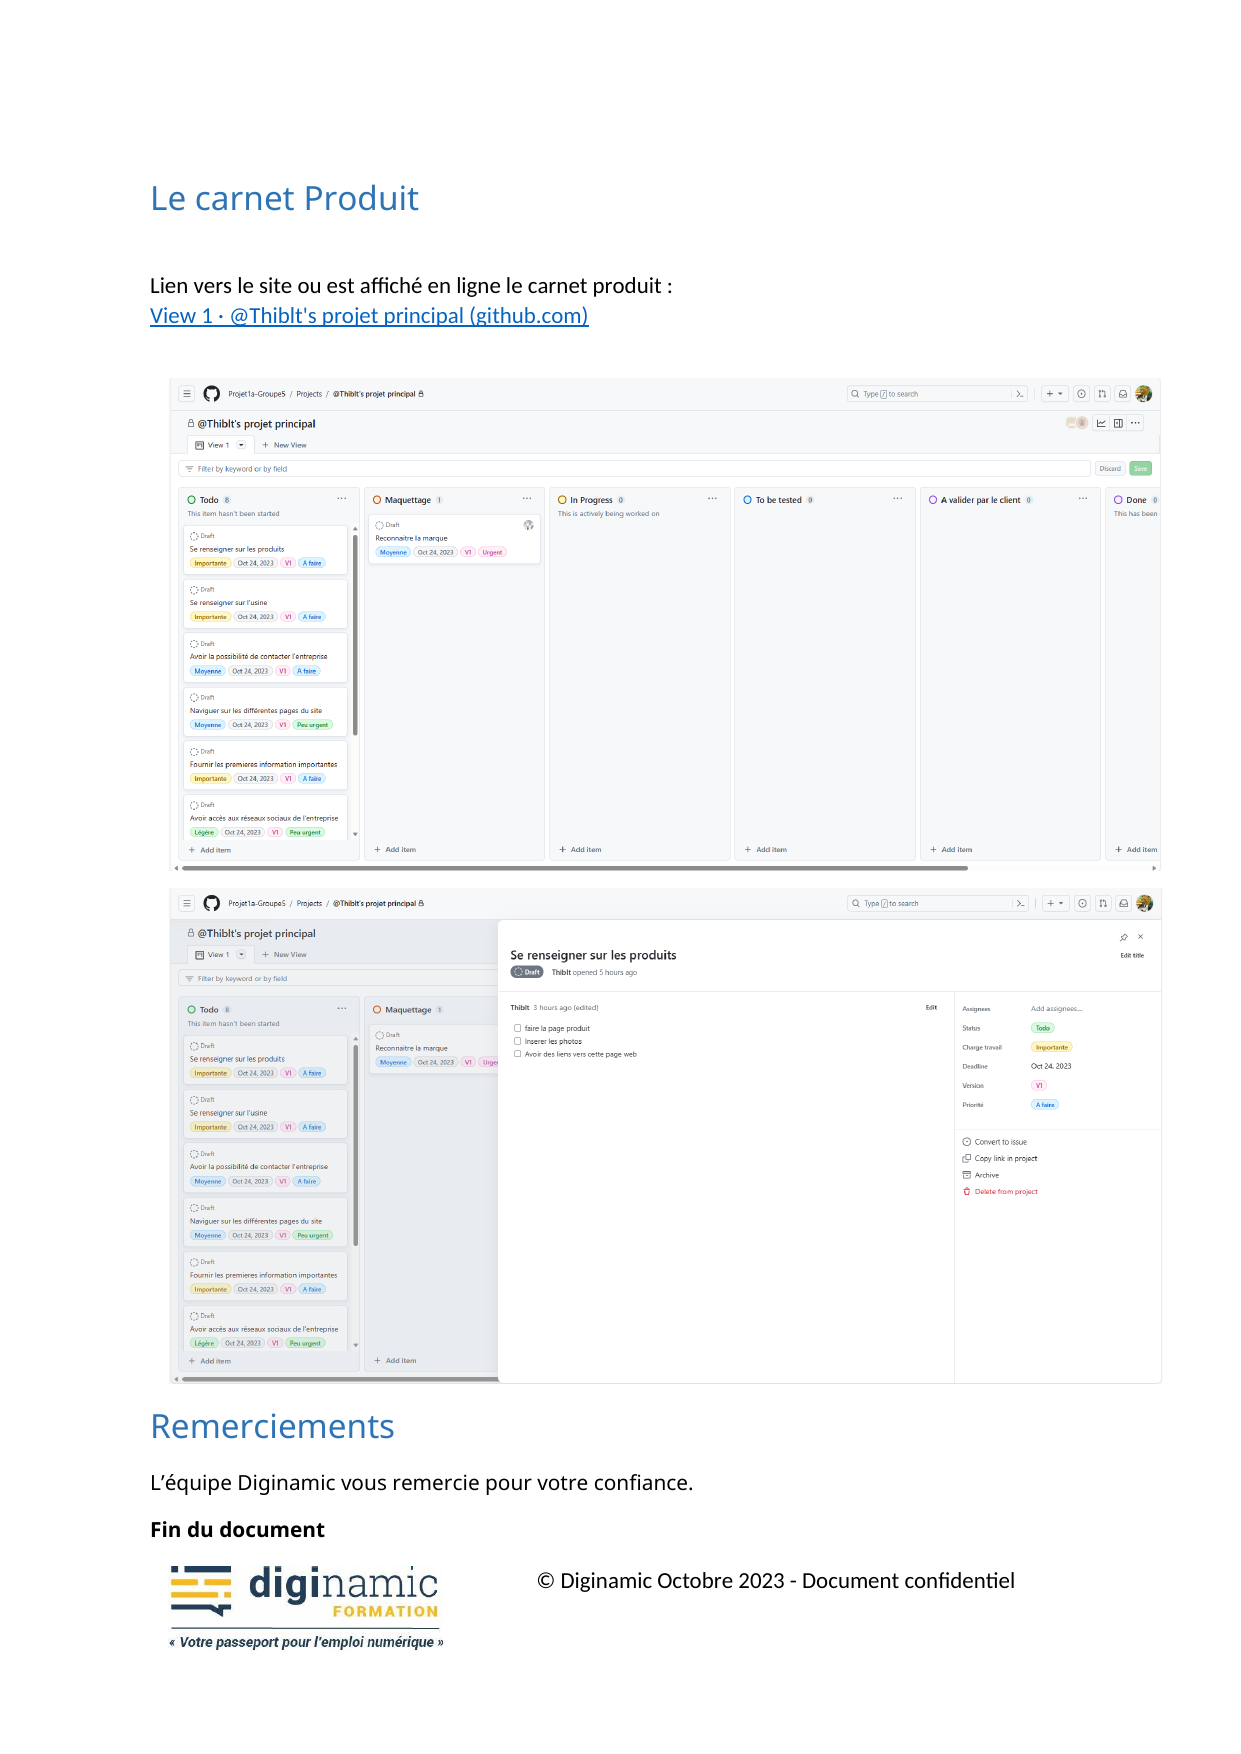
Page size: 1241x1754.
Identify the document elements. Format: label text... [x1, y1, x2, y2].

subtitle Le carnet Produit [150, 175, 1090, 220]
text Remerciements [150, 1403, 1090, 1448]
text L’équipe Diginamic vous remercie pour votre confiance. [150, 1468, 1090, 1497]
text Fin du document [150, 1516, 1090, 1544]
text Lien vers le site ou est affiché en ligne le carnet produit : View 1 · @Thiblt's projet principal (github.com) [150, 271, 1090, 359]
